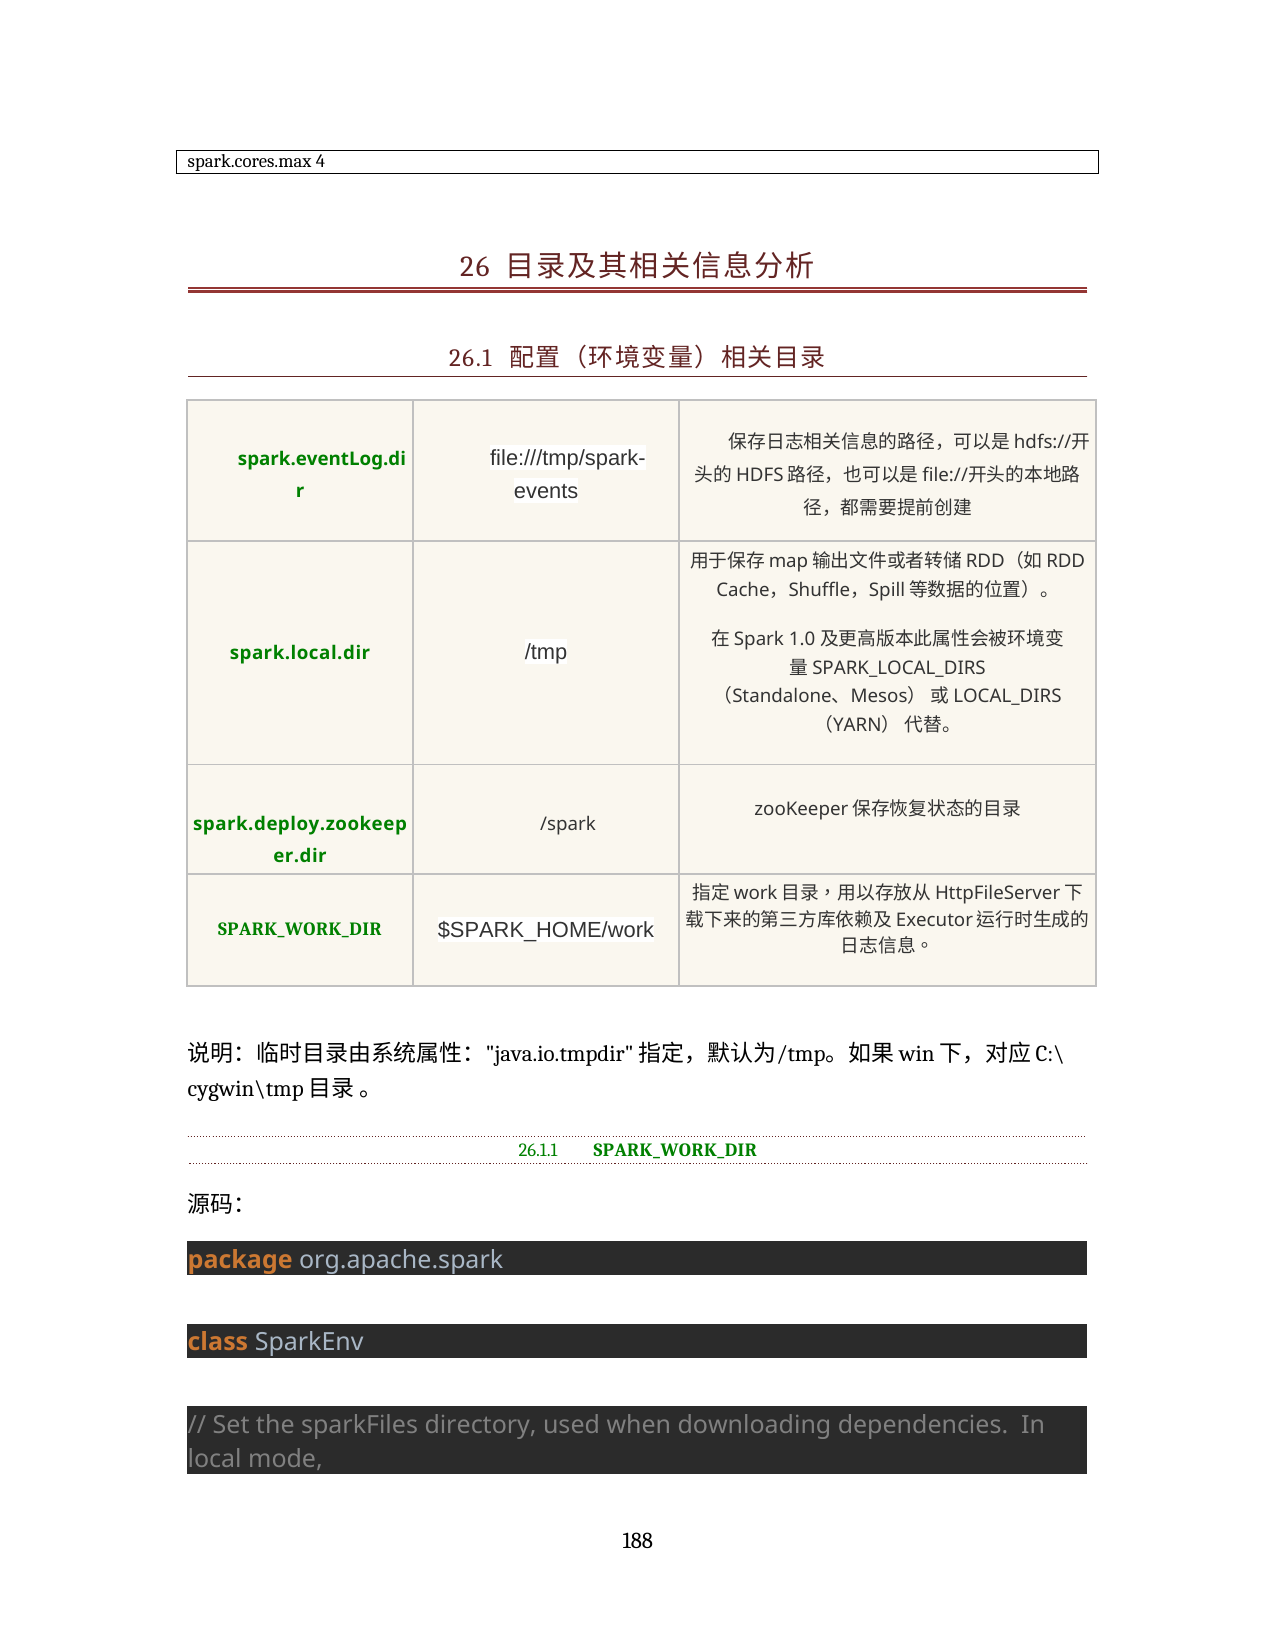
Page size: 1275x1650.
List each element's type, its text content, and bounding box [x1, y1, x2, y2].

table_cell $SPARK_HOME/work [414, 875, 678, 985]
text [187, 1406, 1087, 1474]
table_cell 用于保存map输出文件或者转储RDD（如RDD Cache，Shuffle，Spill等数据的位置）。 在Spark 1.0 及更高版本此属性会被环境变量 SPARK_LOCAL_DIRS （Standalone、Mesos） 或 LOCAL_DIRS （YARN） 代替。 [680, 542, 1095, 764]
table_cell /tmp [414, 542, 678, 764]
table_header file:///tmp/spark-events [414, 401, 678, 540]
text class SparkEnv [187, 1324, 1087, 1358]
text 源码： [187, 1186, 1087, 1219]
subtitle 配置（环境变量）相关目录 [187, 337, 1087, 377]
subtitle SPARK_WORK_DIR [187, 1136, 1087, 1164]
subtitle 目录及其相关信息分析 [187, 243, 1087, 293]
table_cell spark.local.dir [188, 542, 412, 764]
table_cell zooKeeper保存恢复状态的目录 [680, 765, 1095, 873]
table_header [177, 151, 1098, 173]
table_cell SPARK_WORK_DIR [188, 875, 412, 985]
text 说明：临时目录由系统属性："java.io.tmpdir" 指定，默认为/tmp。如果win下，对应C:\cygwin\tmp目录 。 [187, 1035, 1087, 1103]
table_cell spark.deploy.zookeeper.dir [188, 765, 412, 873]
text package org.apache.spark [187, 1241, 1087, 1275]
table_cell 指定work目录，用以存放从HttpFileServer下载下来的第三方库依赖及Executor运行时生成的日志信息。 [680, 875, 1095, 985]
table_header spark.eventLog.dir [188, 401, 412, 540]
table_cell /spark [414, 765, 678, 873]
table_header 保存日志相关信息的路径，可以是hdfs://开头的HDFS路径，也可以是file://开头的本地路径，都需要提前创建 [680, 401, 1095, 540]
